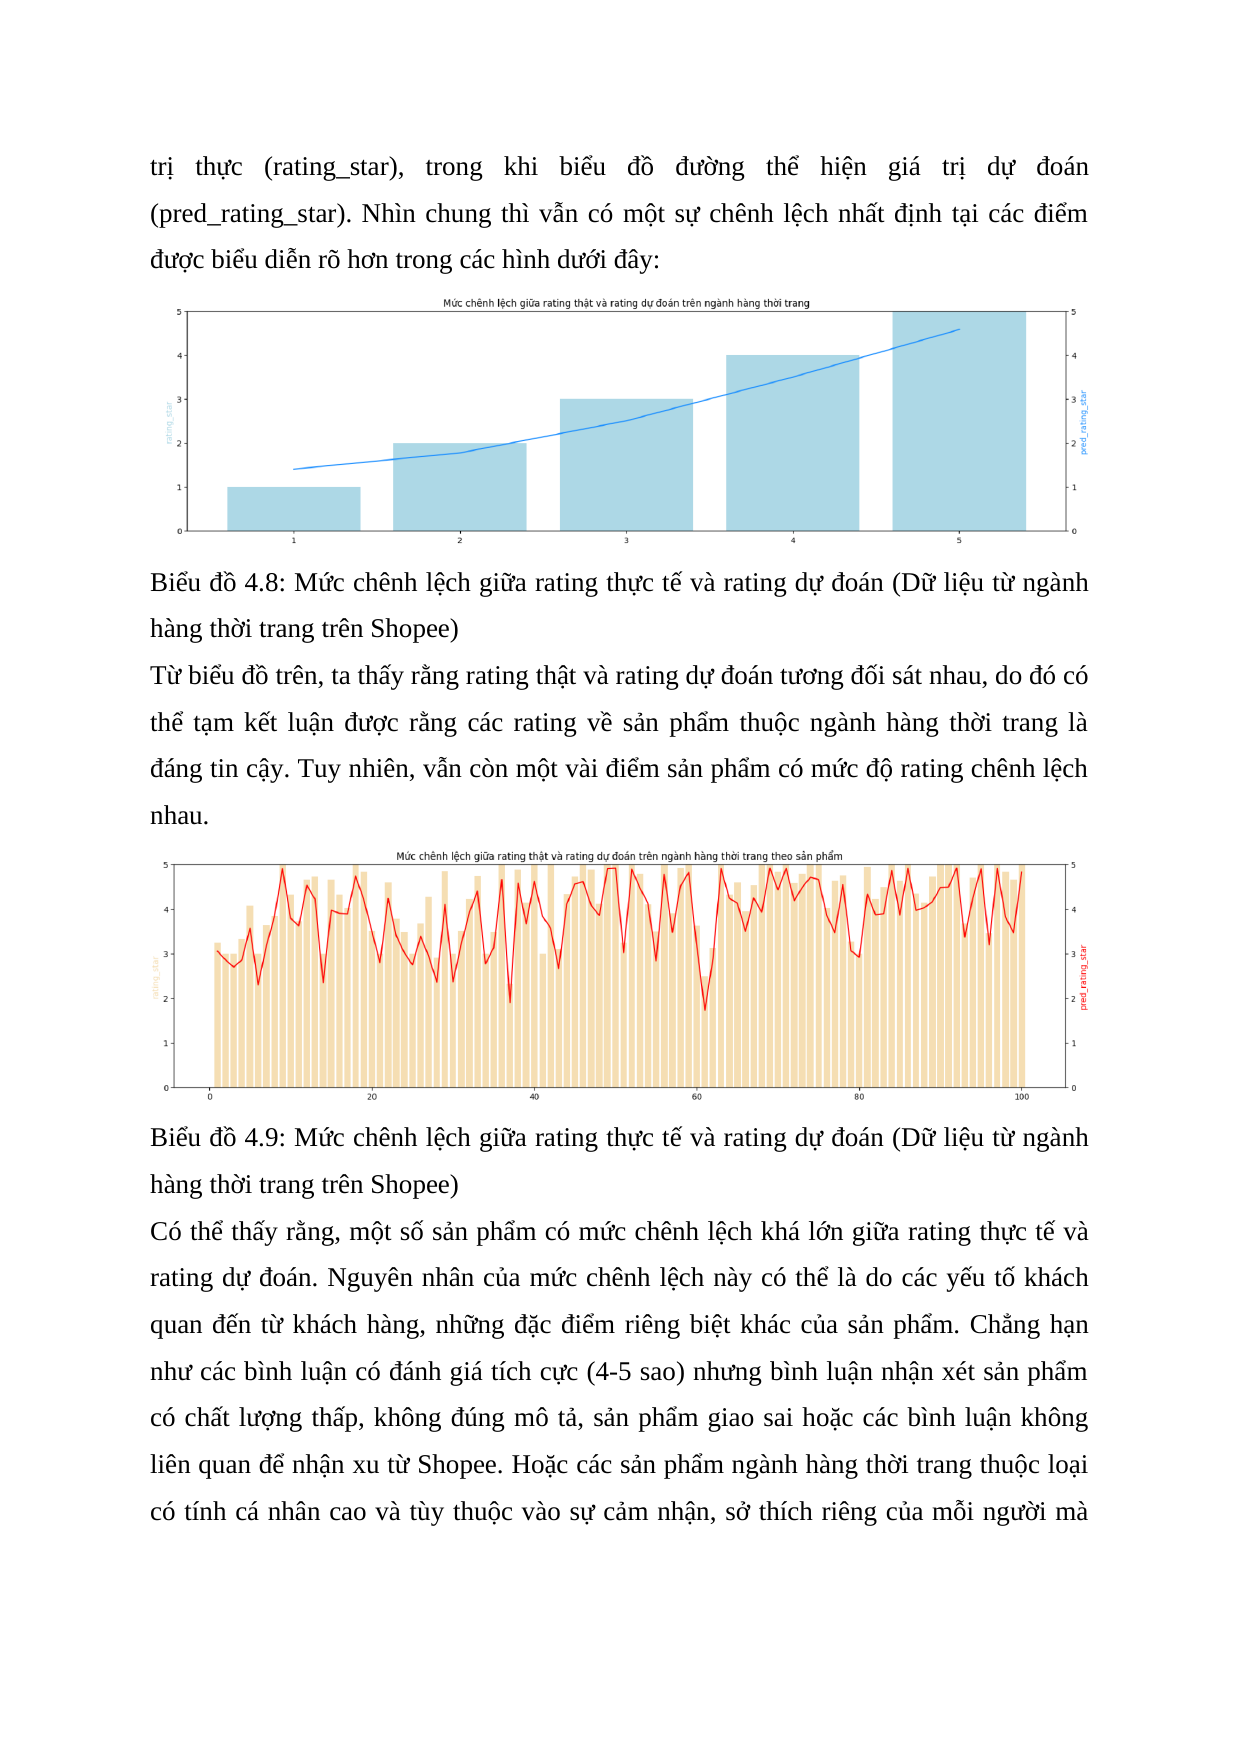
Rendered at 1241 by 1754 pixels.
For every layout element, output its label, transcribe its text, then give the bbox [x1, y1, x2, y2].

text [150, 150, 1090, 274]
picture [150, 290, 1091, 553]
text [150, 1214, 1090, 1526]
text Biểu đồ 4.9: Mức chênh lệch giữa rating thực tế và rating dự đoán (Dữ liệu từ ngành hàng thời trang trên Shopee) [150, 1121, 1090, 1199]
picture [150, 845, 1091, 1109]
text Từ biểu đồ trên, ta thấy rằng rating thật và rating dự đoán tương đối sát nhau, do đó có thể tạm kết luận được rằng các rating về sản phẩm thuộc ngành hàng thời trang là đáng tin cậy. Tuy nhiên, vẫn còn một vài điểm sản phẩm có mức độ rating chênh lệch nhau. [150, 659, 1090, 830]
text Biểu đồ 4.8: Mức chênh lệch giữa rating thực tế và rating dự đoán (Dữ liệu từ ngành hàng thời trang trên Shopee) [150, 566, 1090, 643]
